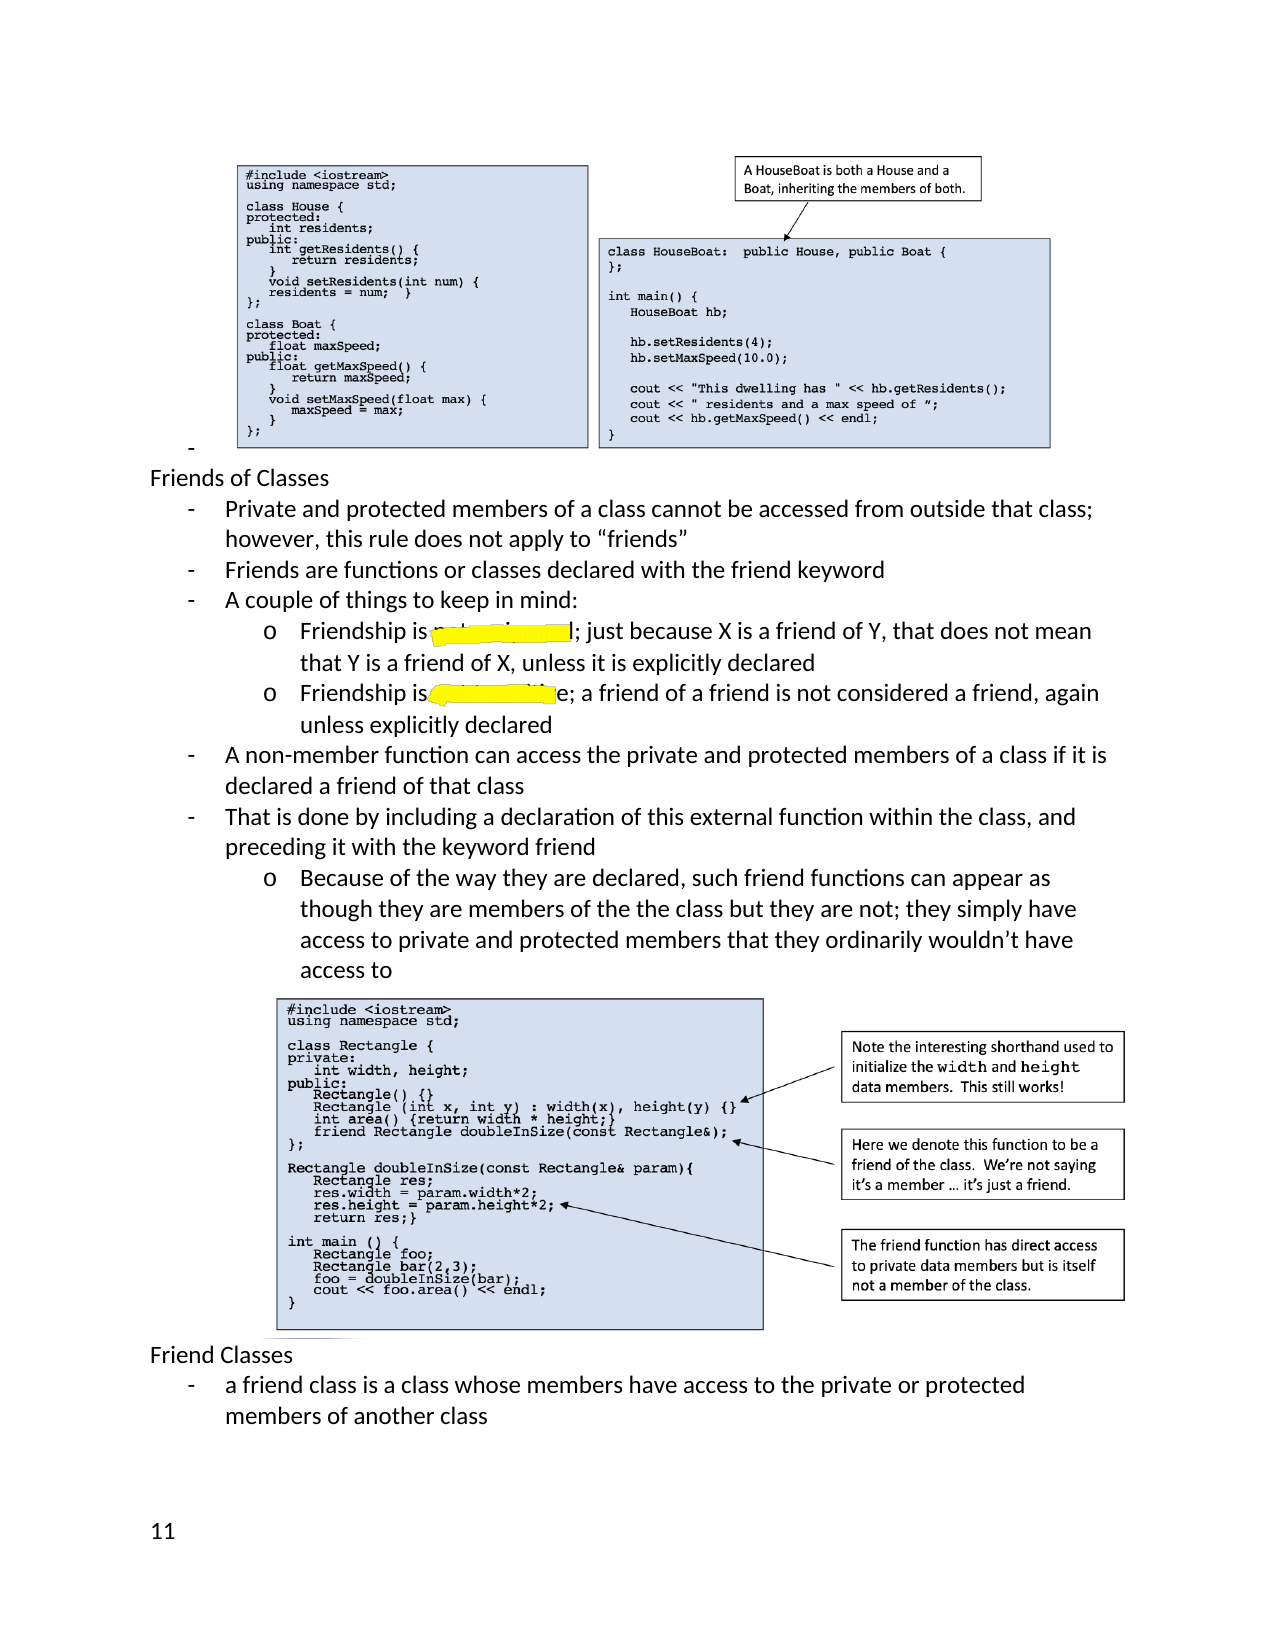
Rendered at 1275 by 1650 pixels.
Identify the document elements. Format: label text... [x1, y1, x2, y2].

text Friend Classes [150, 1339, 1125, 1369]
picture [427, 620, 576, 650]
list Friendship is not transitive; a friend of a friend is not considered a friend, again unless explicitly declared [262, 677, 1125, 739]
list That is done by including a declaration of this external function within the class, and preceding it with the keyword friend [187, 801, 1125, 862]
list Because of the way they are declared, such friend functions can appear as though they are members of the the class but they are not; they simply have access to private and protected members that they ordinarily wouldn’t have access to [262, 862, 1125, 985]
picture [225, 150, 1057, 457]
list Friendship is not reciprocal; just because X is a friend of Y, that does not mean that Y is a friend of X, unless it is explicitly declared [262, 615, 1125, 677]
list A couple of things to keep in mind: [187, 584, 1125, 615]
picture [425, 682, 561, 709]
list Private and protected members of a class cannot be accessed from outside that class; however, this rule does not apply to “friends” [187, 493, 1125, 554]
list a friend class is a class whose members have access to the private or protected members of another class [187, 1369, 1125, 1431]
text Friends of Classes [150, 462, 1125, 493]
picture [262, 985, 1152, 1339]
list A non-member function can access the private and protected members of a class if it is declared a friend of that class [187, 739, 1125, 801]
list Friends are functions or classes declared with the friend keyword [187, 554, 1125, 584]
